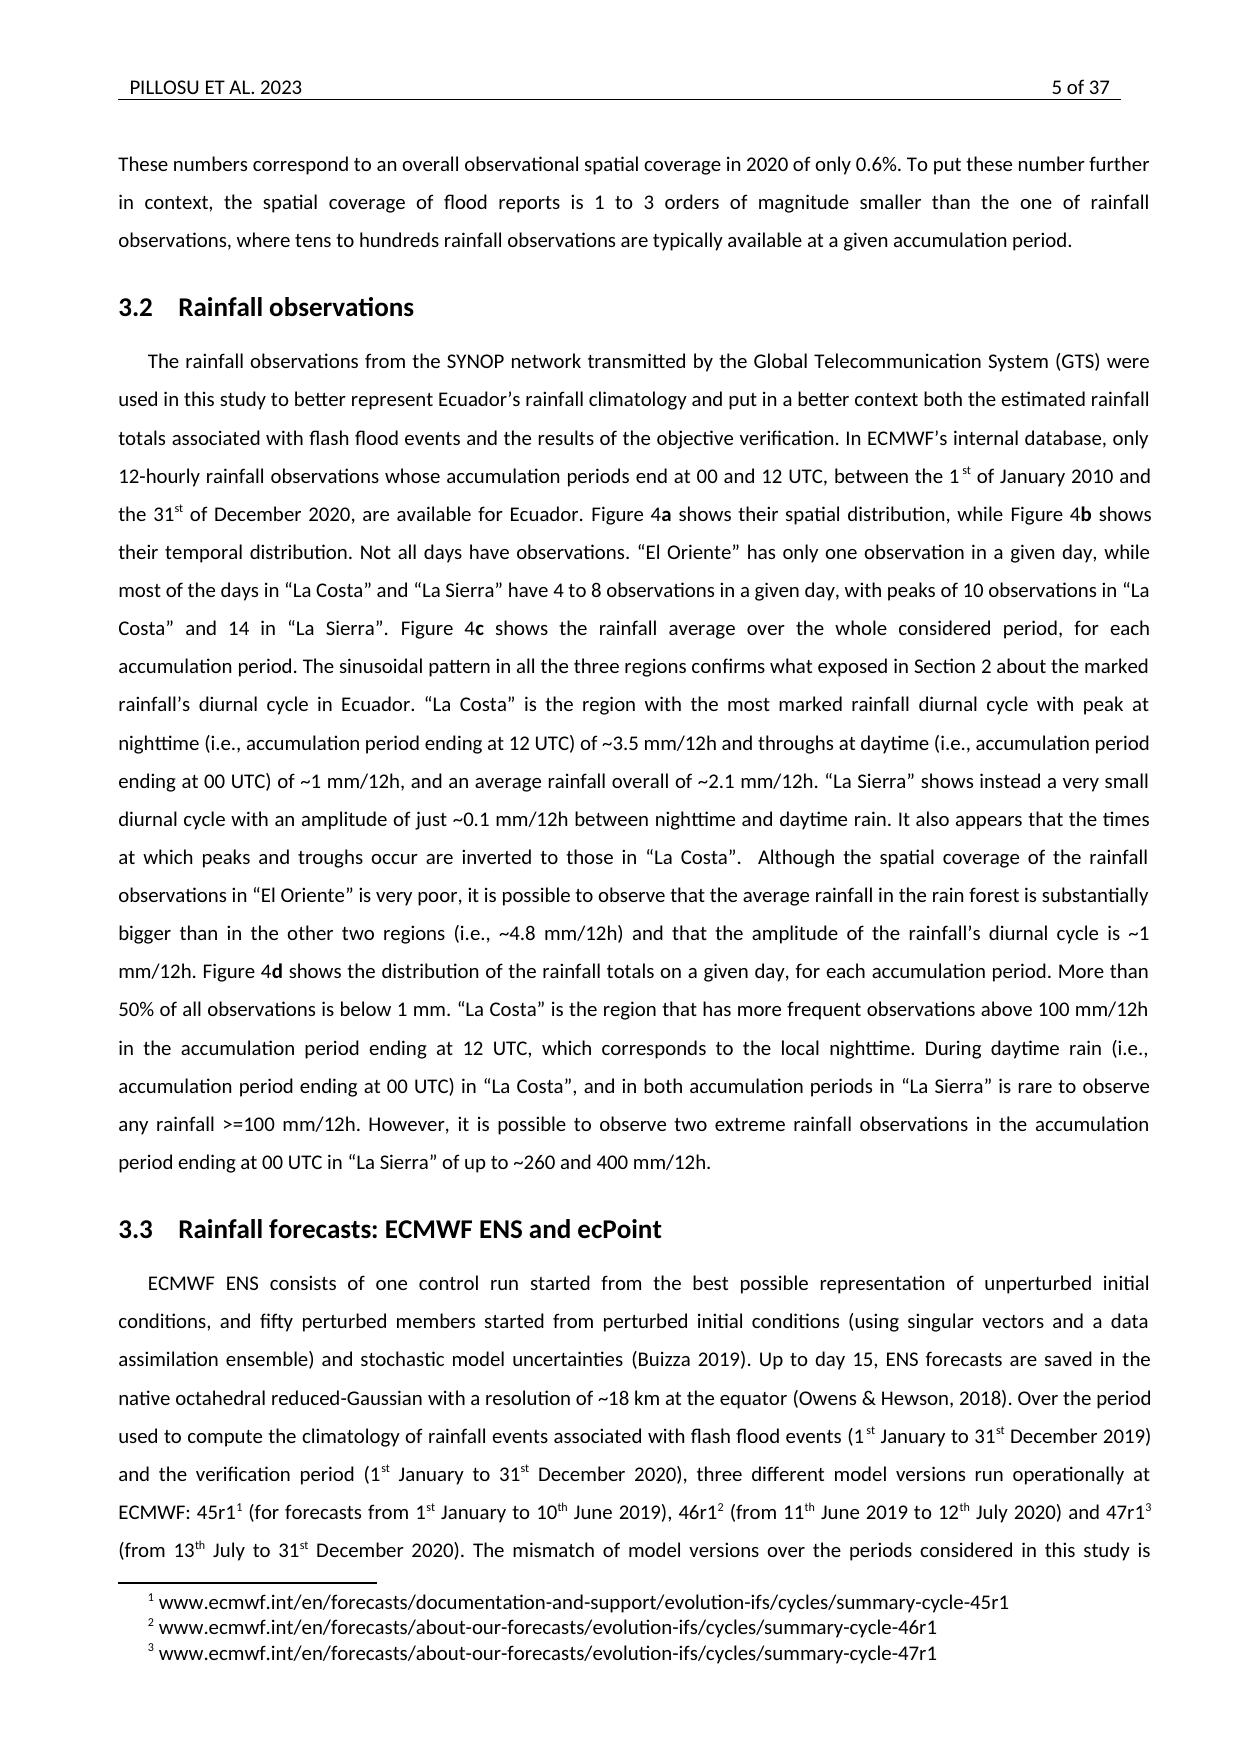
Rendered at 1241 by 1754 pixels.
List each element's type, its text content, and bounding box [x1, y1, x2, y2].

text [118, 151, 1152, 253]
subtitle Rainfall observations [118, 291, 1152, 323]
subtitle Rainfall forecasts: ECMWF ENS and ecPoint [118, 1212, 1152, 1245]
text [118, 1270, 1152, 1563]
text The rainfall observations from the SYNOP network transmitted by the Global Telecommunication System (GTS) were used in this study to better represent Ecuador’s rainfall climatology and put in a better context both the estimated rainfall totals associated with flash flood events and the results of the objective verification. In ECMWF’s internal database, only 12-hourly rainfall observations whose accumulation periods end at 00 and 12 UTC, between the 1st of January 2010 and the 31st of December 2020, are available for Ecuador. Figure 4a shows their spatial distribution, while Figure 4b shows their temporal distribution. Not all days have observations. “El Oriente” has only one observation in a given day, while most of the days in “La Costa” and “La Sierra” have 4 to 8 observations in a given day, with peaks of 10 observations in “La Costa” and 14 in “La Sierra”. Figure 4c shows the rainfall average over the whole considered period, for each accumulation period. The sinusoidal pattern in all the three regions confirms what exposed in Section 2 about the marked rainfall’s diurnal cycle in Ecuador. “La Costa” is the region with the most marked rainfall diurnal cycle with peak at nighttime (i.e., accumulation period ending at 12 UTC) of ~3.5 mm/12h and throughs at daytime (i.e., accumulation period ending at 00 UTC) of ~1 mm/12h, and an average rainfall overall of ~2.1 mm/12h. “La Sierra” shows instead a very small diurnal cycle with an amplitude of just ~0.1 mm/12h between nighttime and daytime rain. It also appears that the times at which peaks and troughs occur are inverted to those in “La Costa”. Although the spatial coverage of the rainfall observations in “El Oriente” is very poor, it is possible to observe that the average rainfall in the rain forest is substantially bigger than in the other two regions (i.e., ~4.8 mm/12h) and that the amplitude of the rainfall’s diurnal cycle is ~1 mm/12h. Figure 4d shows the distribution of the rainfall totals on a given day, for each accumulation period. More than 50% of all observations is below 1 mm. “La Costa” is the region that has more frequent observations above 100 mm/12h in the accumulation period ending at 12 UTC, which corresponds to the local nighttime. During daytime rain (i.e., accumulation period ending at 00 UTC) in “La Costa”, and in both accumulation periods in “La Sierra” is rare to observe any rainfall >=100 mm/12h. However, it is possible to observe two extreme rainfall observations in the accumulation period ending at 00 UTC in “La Sierra” of up to ~260 and 400 mm/12h. [118, 348, 1152, 1174]
